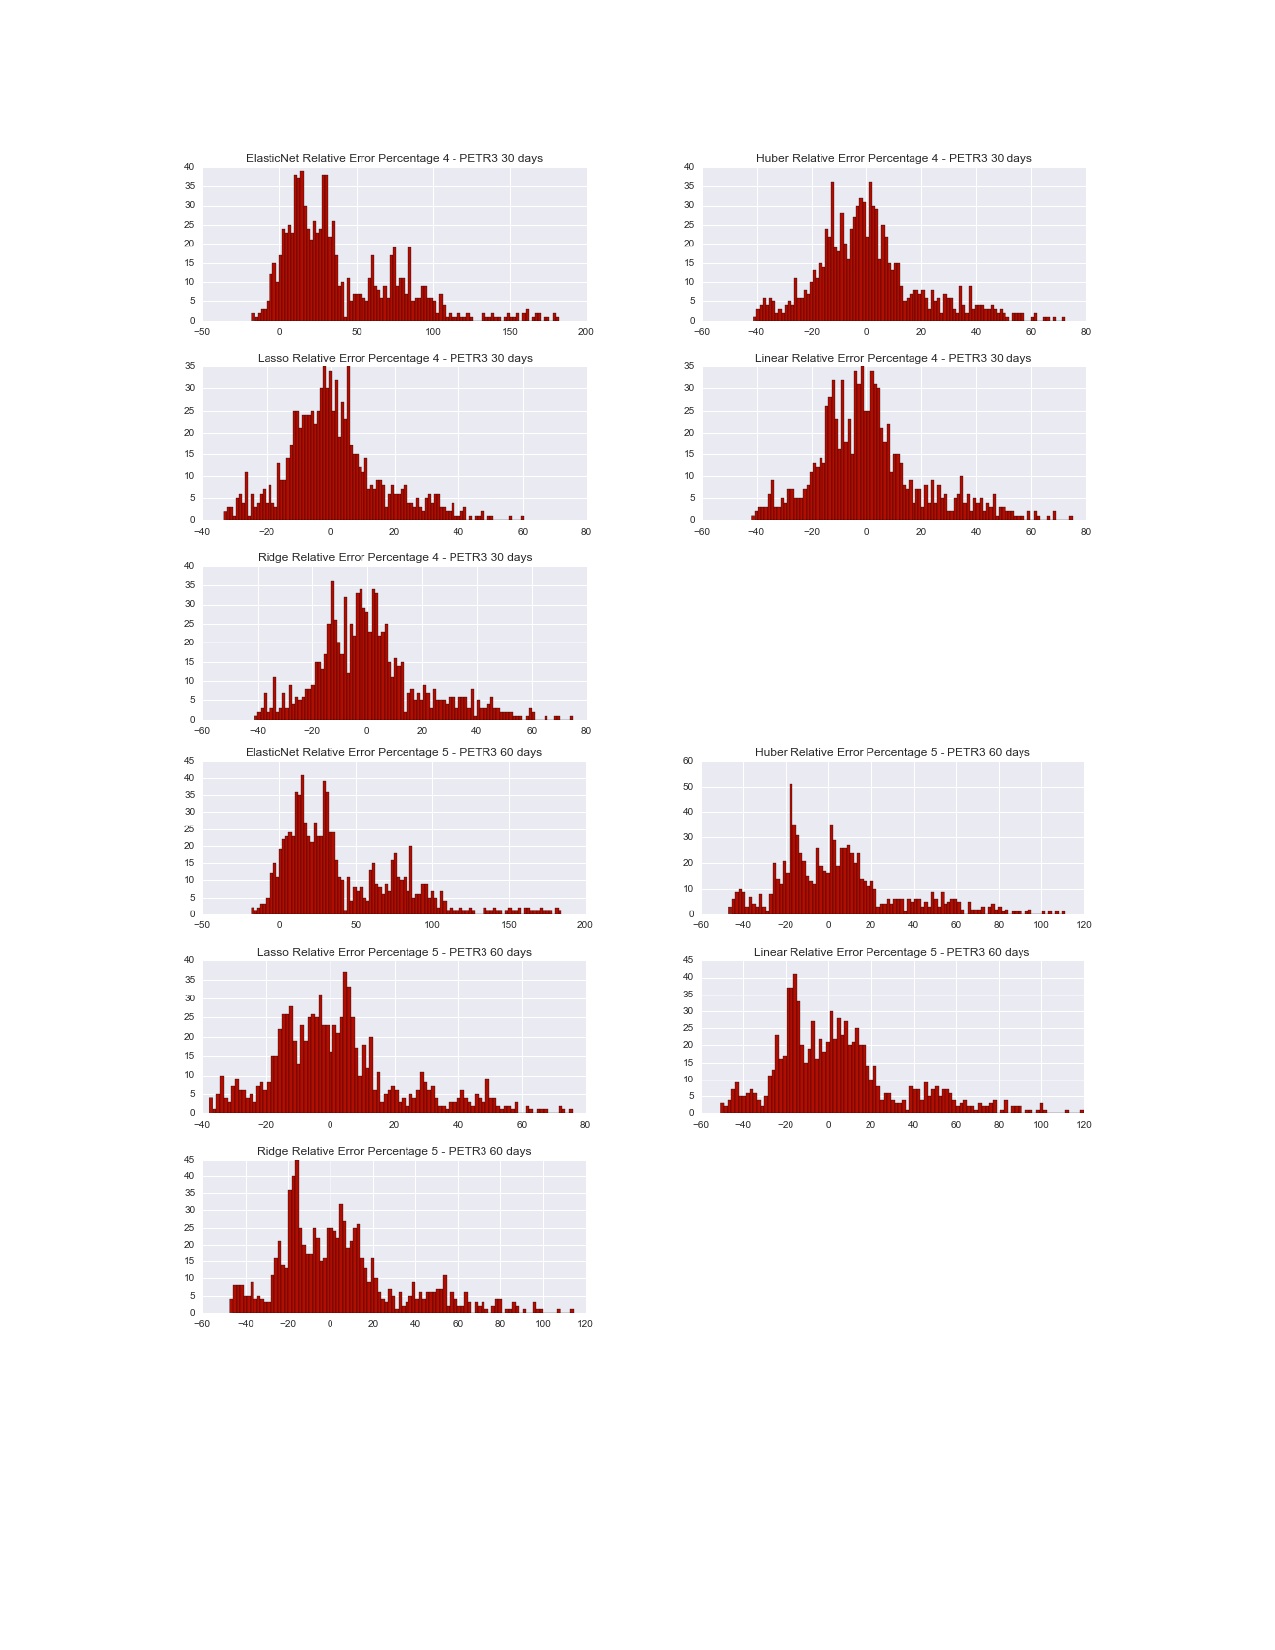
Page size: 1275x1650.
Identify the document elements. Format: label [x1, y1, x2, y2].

picture [177, 147, 1098, 1335]
